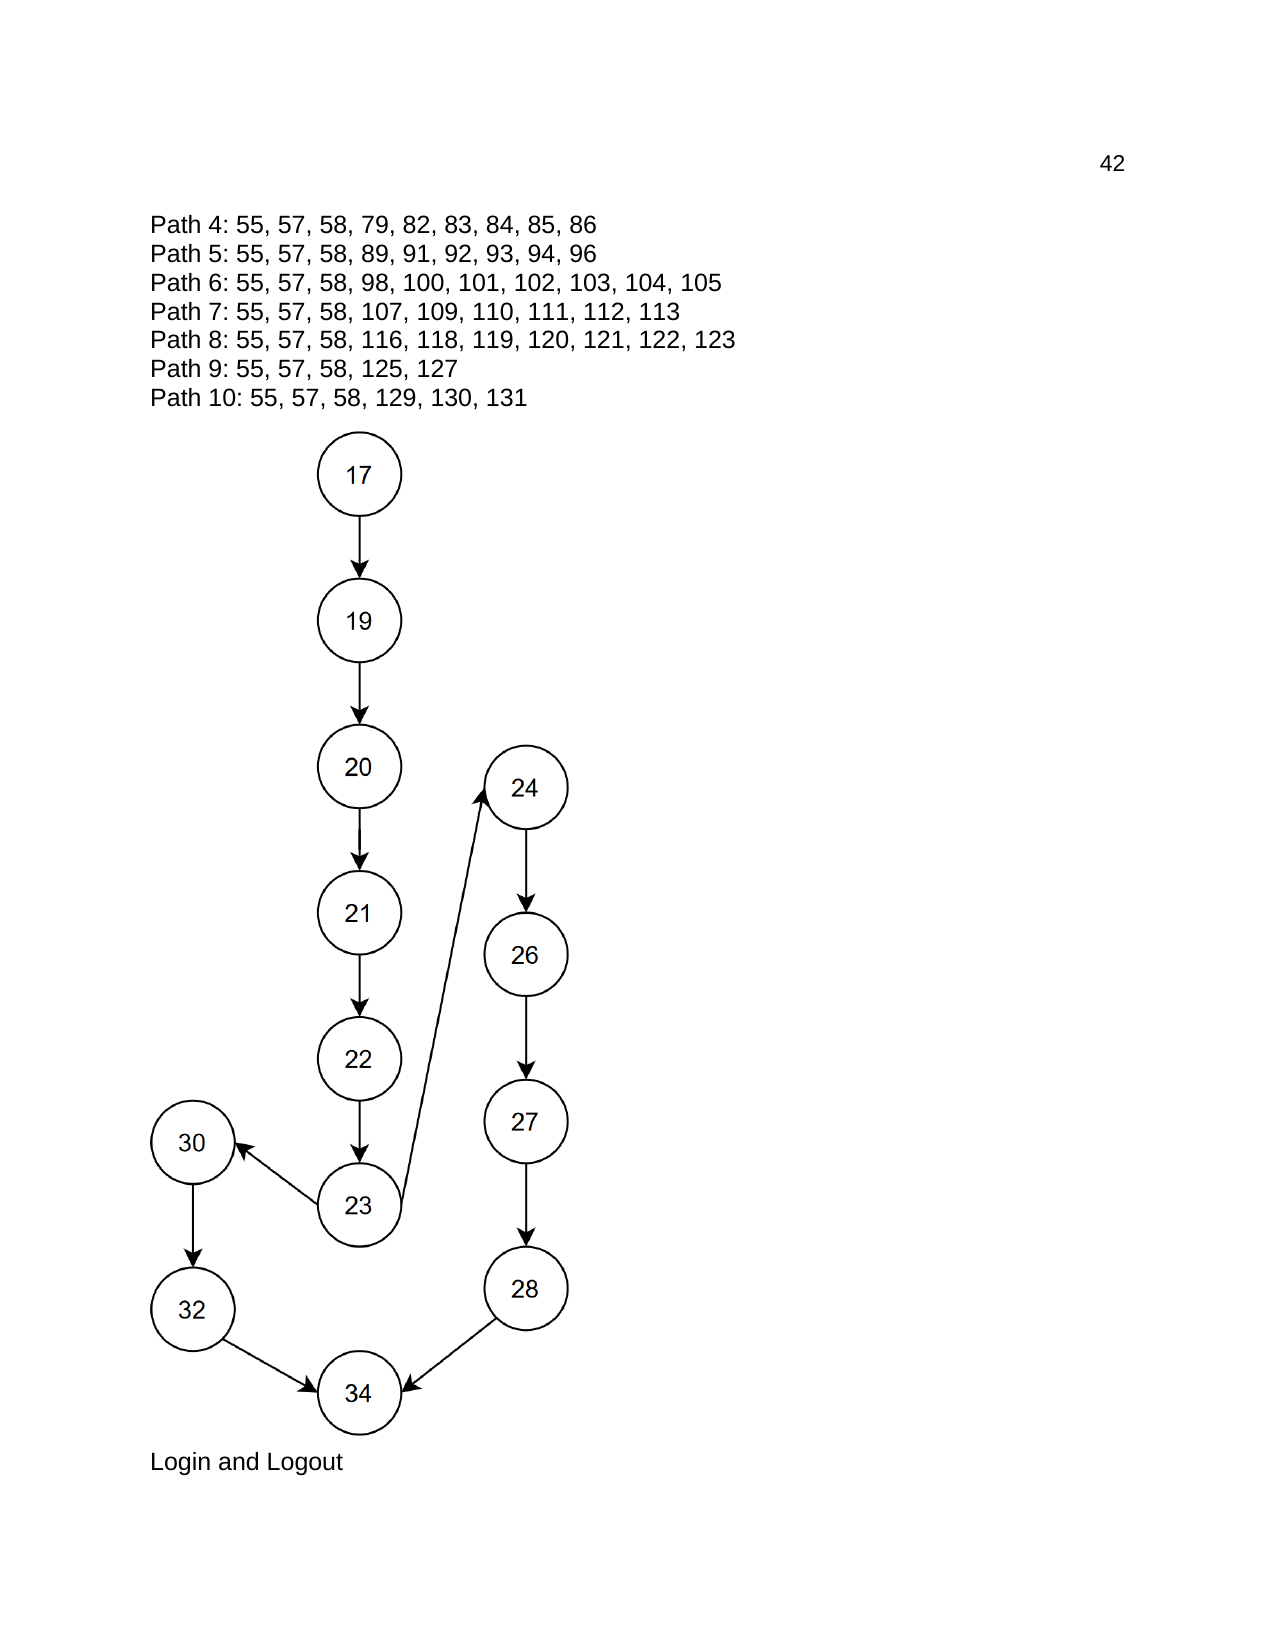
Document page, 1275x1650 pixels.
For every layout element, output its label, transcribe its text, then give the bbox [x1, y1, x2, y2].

text Path 4: 55, 57, 58, 79, 82, 83, 84, 85, 86 [150, 210, 1125, 239]
text Path 8: 55, 57, 58, 116, 118, 119, 120, 121, 122, 123 [150, 325, 1125, 354]
text Path 7: 55, 57, 58, 107, 109, 110, 111, 112, 113 [150, 297, 1125, 325]
picture [150, 411, 570, 1447]
text Path 5: 55, 57, 58, 89, 91, 92, 93, 94, 96 [150, 239, 1125, 268]
text Login and Logout [150, 1447, 1125, 1476]
text Path 10: 55, 57, 58, 129, 130, 131 [150, 383, 1125, 412]
text Path 6: 55, 57, 58, 98, 100, 101, 102, 103, 104, 105 [150, 268, 1125, 297]
text Path 9: 55, 57, 58, 125, 127 [150, 354, 1125, 383]
